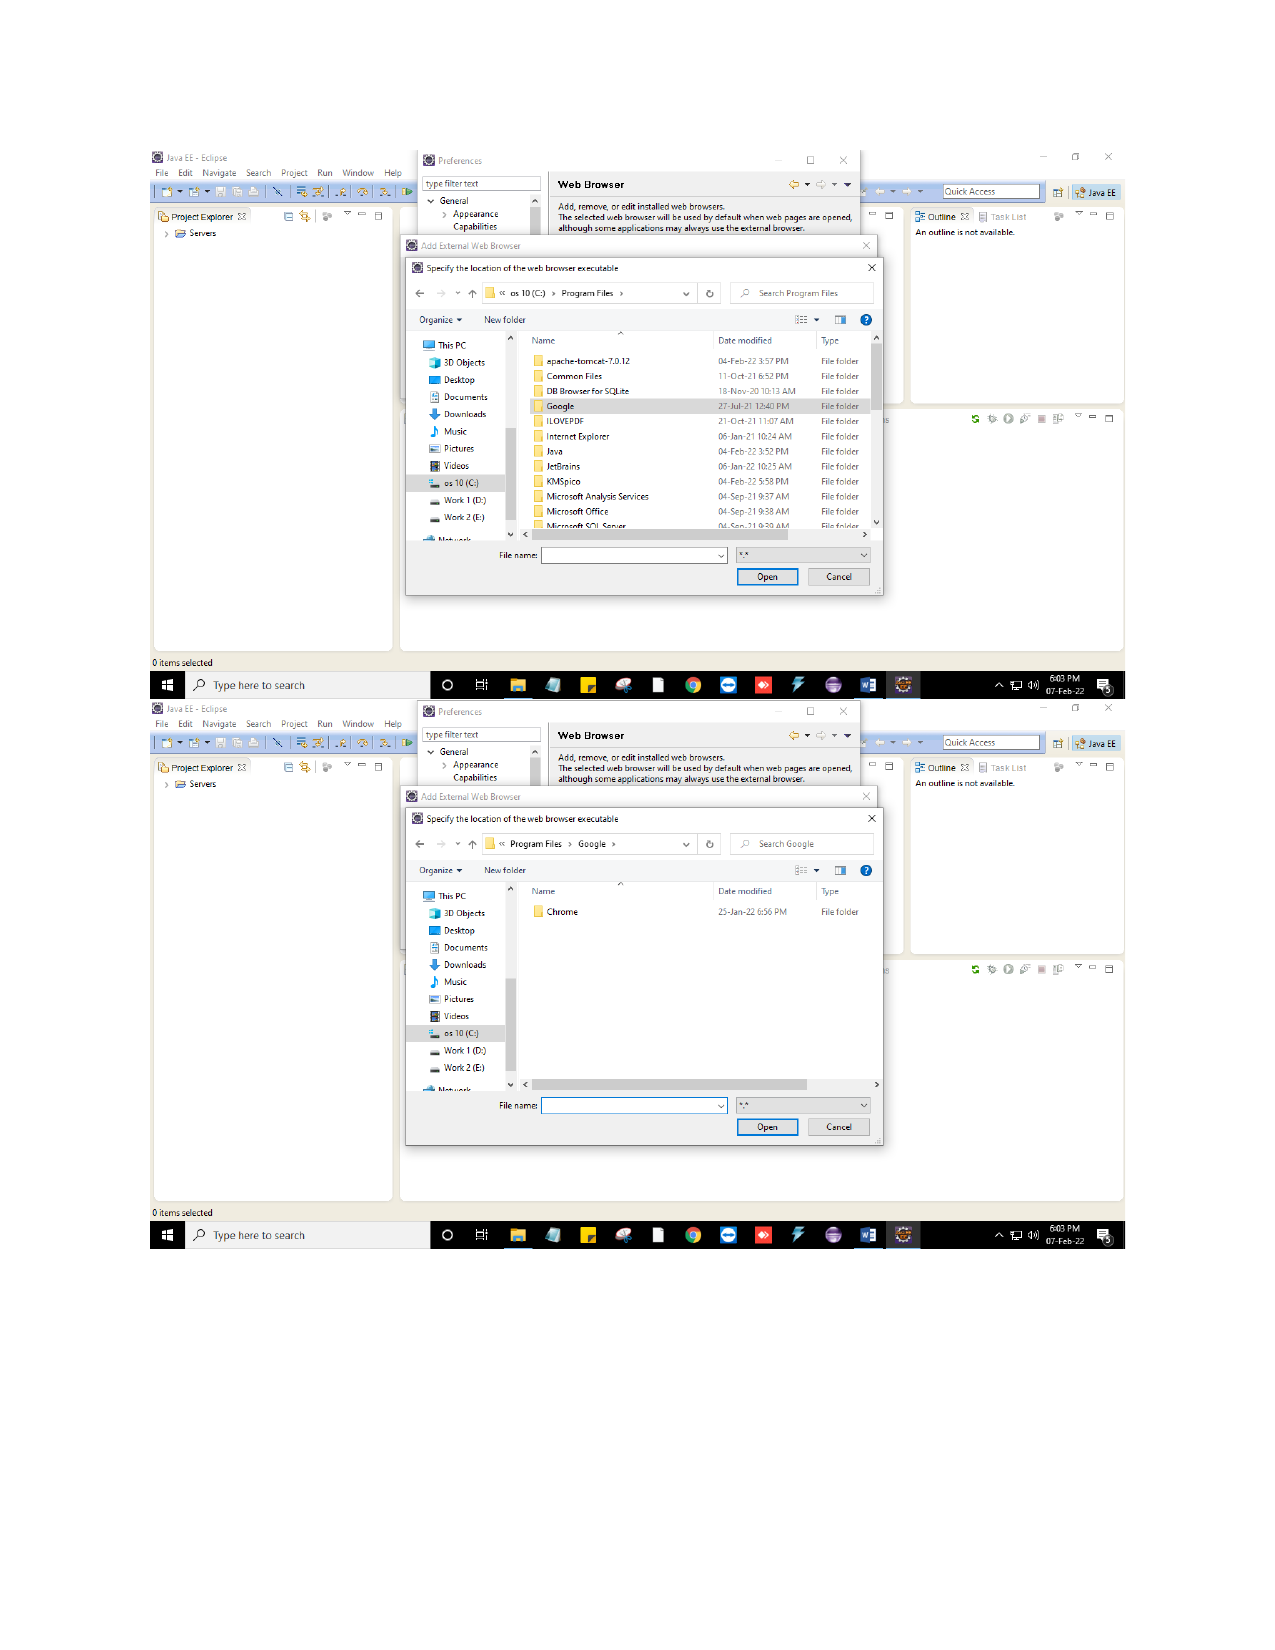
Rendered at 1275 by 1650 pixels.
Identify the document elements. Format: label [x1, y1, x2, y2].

picture [150, 150, 1125, 699]
picture [150, 700, 1125, 1249]
